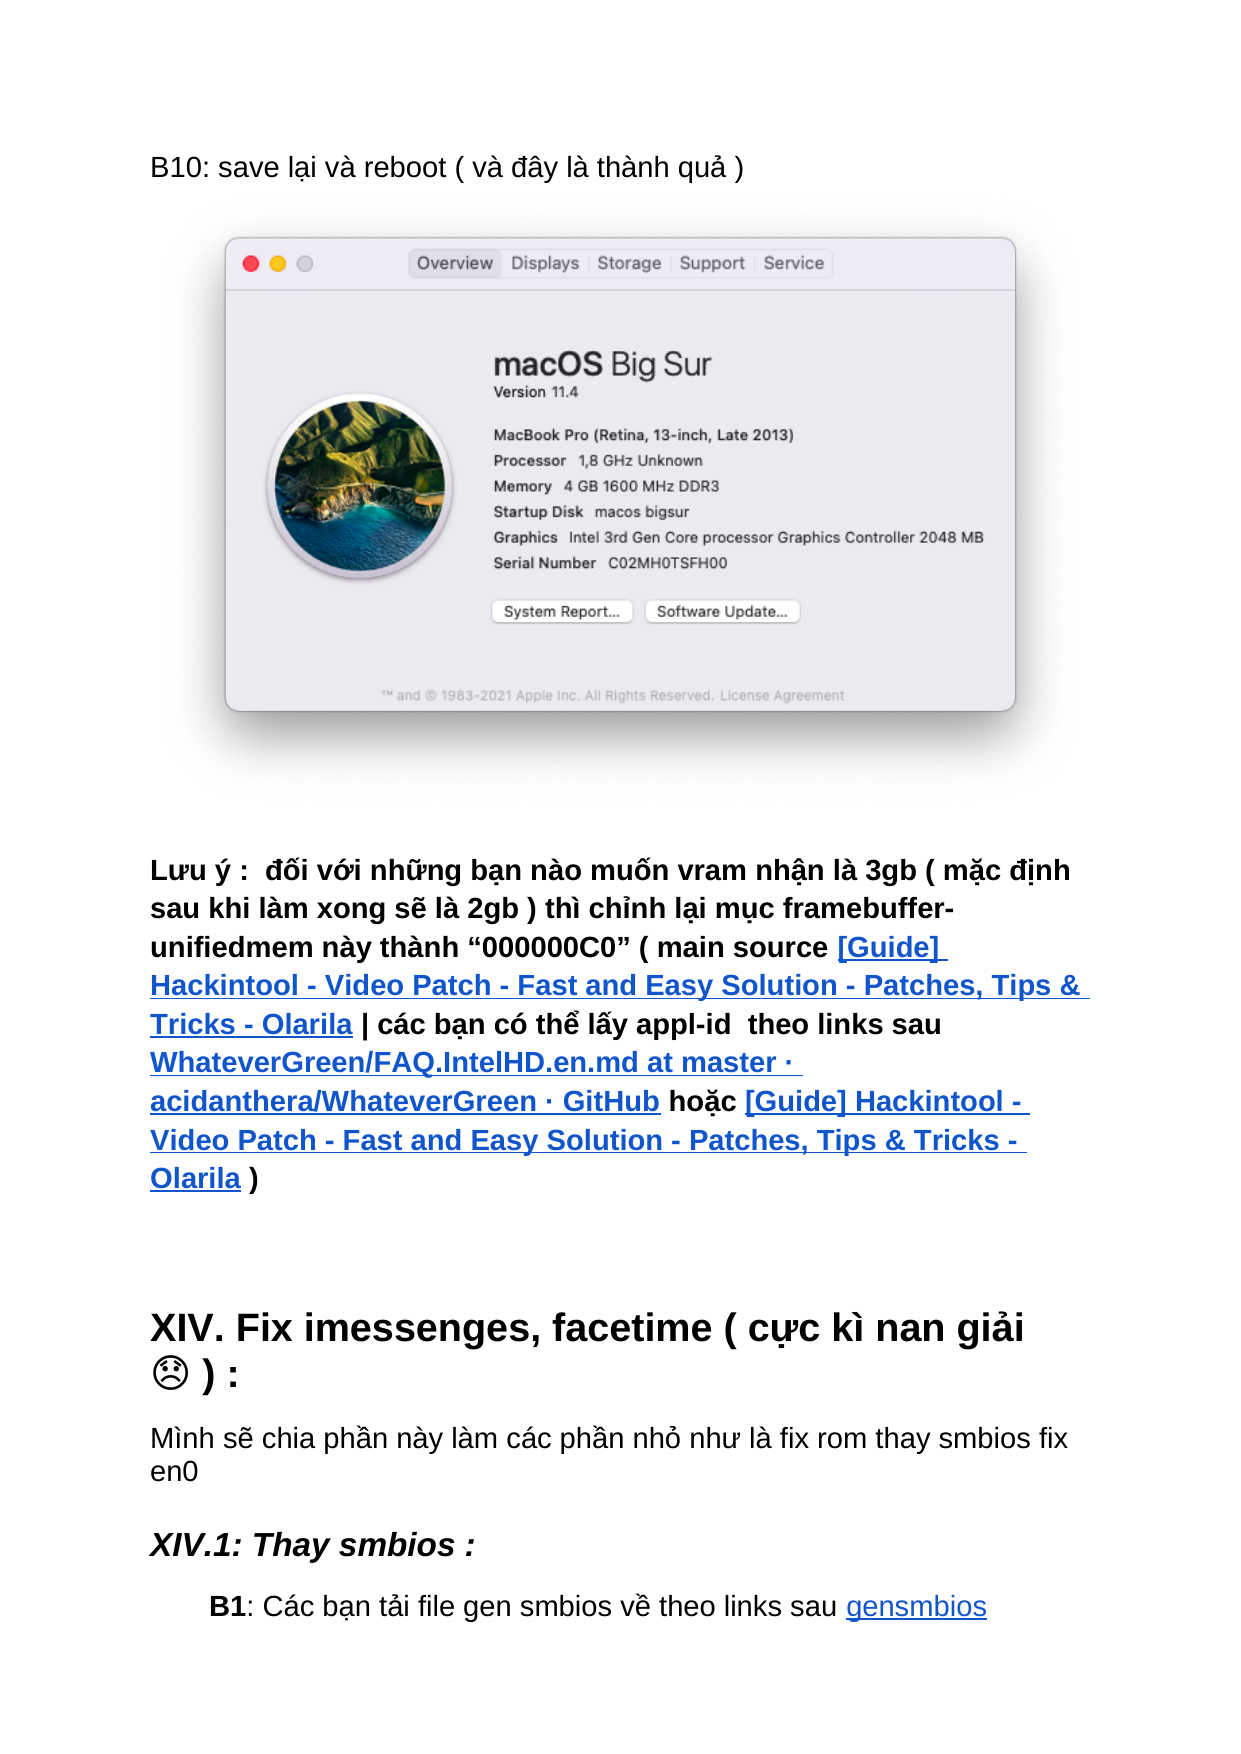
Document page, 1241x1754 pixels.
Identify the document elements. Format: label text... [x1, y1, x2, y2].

text B10: save lại và reboot ( và đây là thành quả ) [150, 150, 1090, 187]
subtitle XIV.1: Thay smbios : [150, 1525, 1090, 1564]
text B1: Các bạn tải file gen smbios về theo links sau gensmbios [209, 1589, 1090, 1622]
text Lưu ý : đối với những bạn nào muốn vram nhận là 3gb ( mặc định sau khi làm xong sẽ là 2gb ) thì chỉnh lại mục framebuffer-unifiedmem này thành “000000C0” ( main source [Guide] Hackintool - Video Patch - Fast and Easy Solution - Patches, Tips & Tricks - Olarila | các bạn có thể lấy appl-id theo links sau WhateverGreen/FAQ.IntelHD.en.md at master · acidanthera/WhateverGreen · GitHub hoặc [Guide] Hackintool - Video Patch - Fast and Easy Solution - Patches, Tips & Tricks - Olarila ) [150, 853, 1090, 998]
picture [150, 187, 1091, 811]
subtitle XIV. Fix imessenges, facetime ( cực kì nan giải 😞 ) : [150, 1304, 1090, 1396]
text Lưu ý : đối với những bạn nào muốn vram nhận là 3gb ( mặc định sau khi làm xong sẽ là 2gb ) thì chỉnh lại mục framebuffer-unifiedmem này thành “000000C0” ( main source [Guide] Hackintool - Video Patch - Fast and Easy Solution - Patches, Tips & Tricks - Olarila | các bạn có thể lấy appl-id theo links sau WhateverGreen/FAQ.IntelHD.en.md at master · acidanthera/WhateverGreen · GitHub hoặc [Guide] Hackintool - Video Patch - Fast and Easy Solution - Patches, Tips & Tricks - Olarila ) [150, 999, 1090, 1194]
text Mình sẽ chia phần này làm các phần nhỏ như là fix rom thay smbios fix en0 [150, 1421, 1090, 1488]
